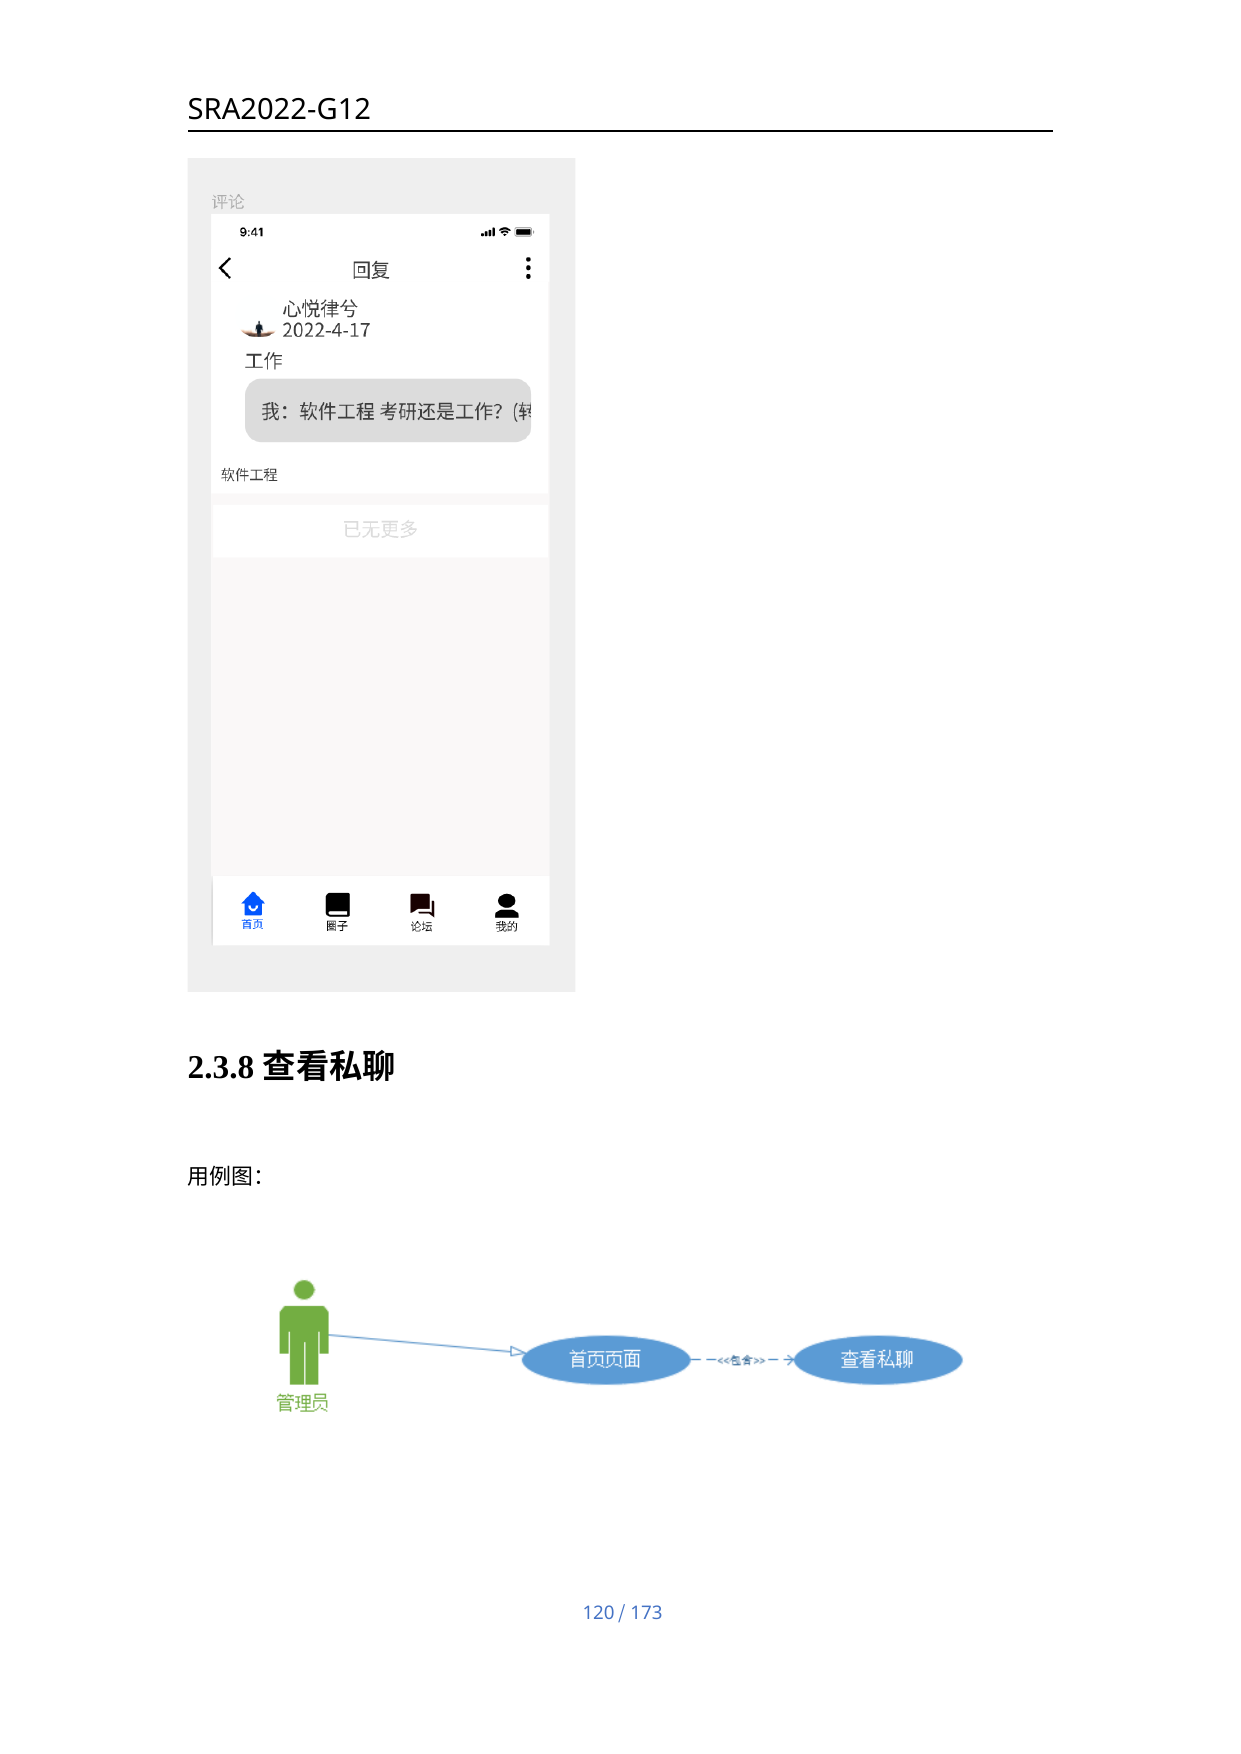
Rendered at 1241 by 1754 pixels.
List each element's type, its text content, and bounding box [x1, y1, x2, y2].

picture [187, 158, 576, 992]
text 用例图： [187, 1158, 1053, 1190]
subtitle 查看私聊 [187, 1031, 1053, 1096]
picture [187, 1190, 1053, 1528]
